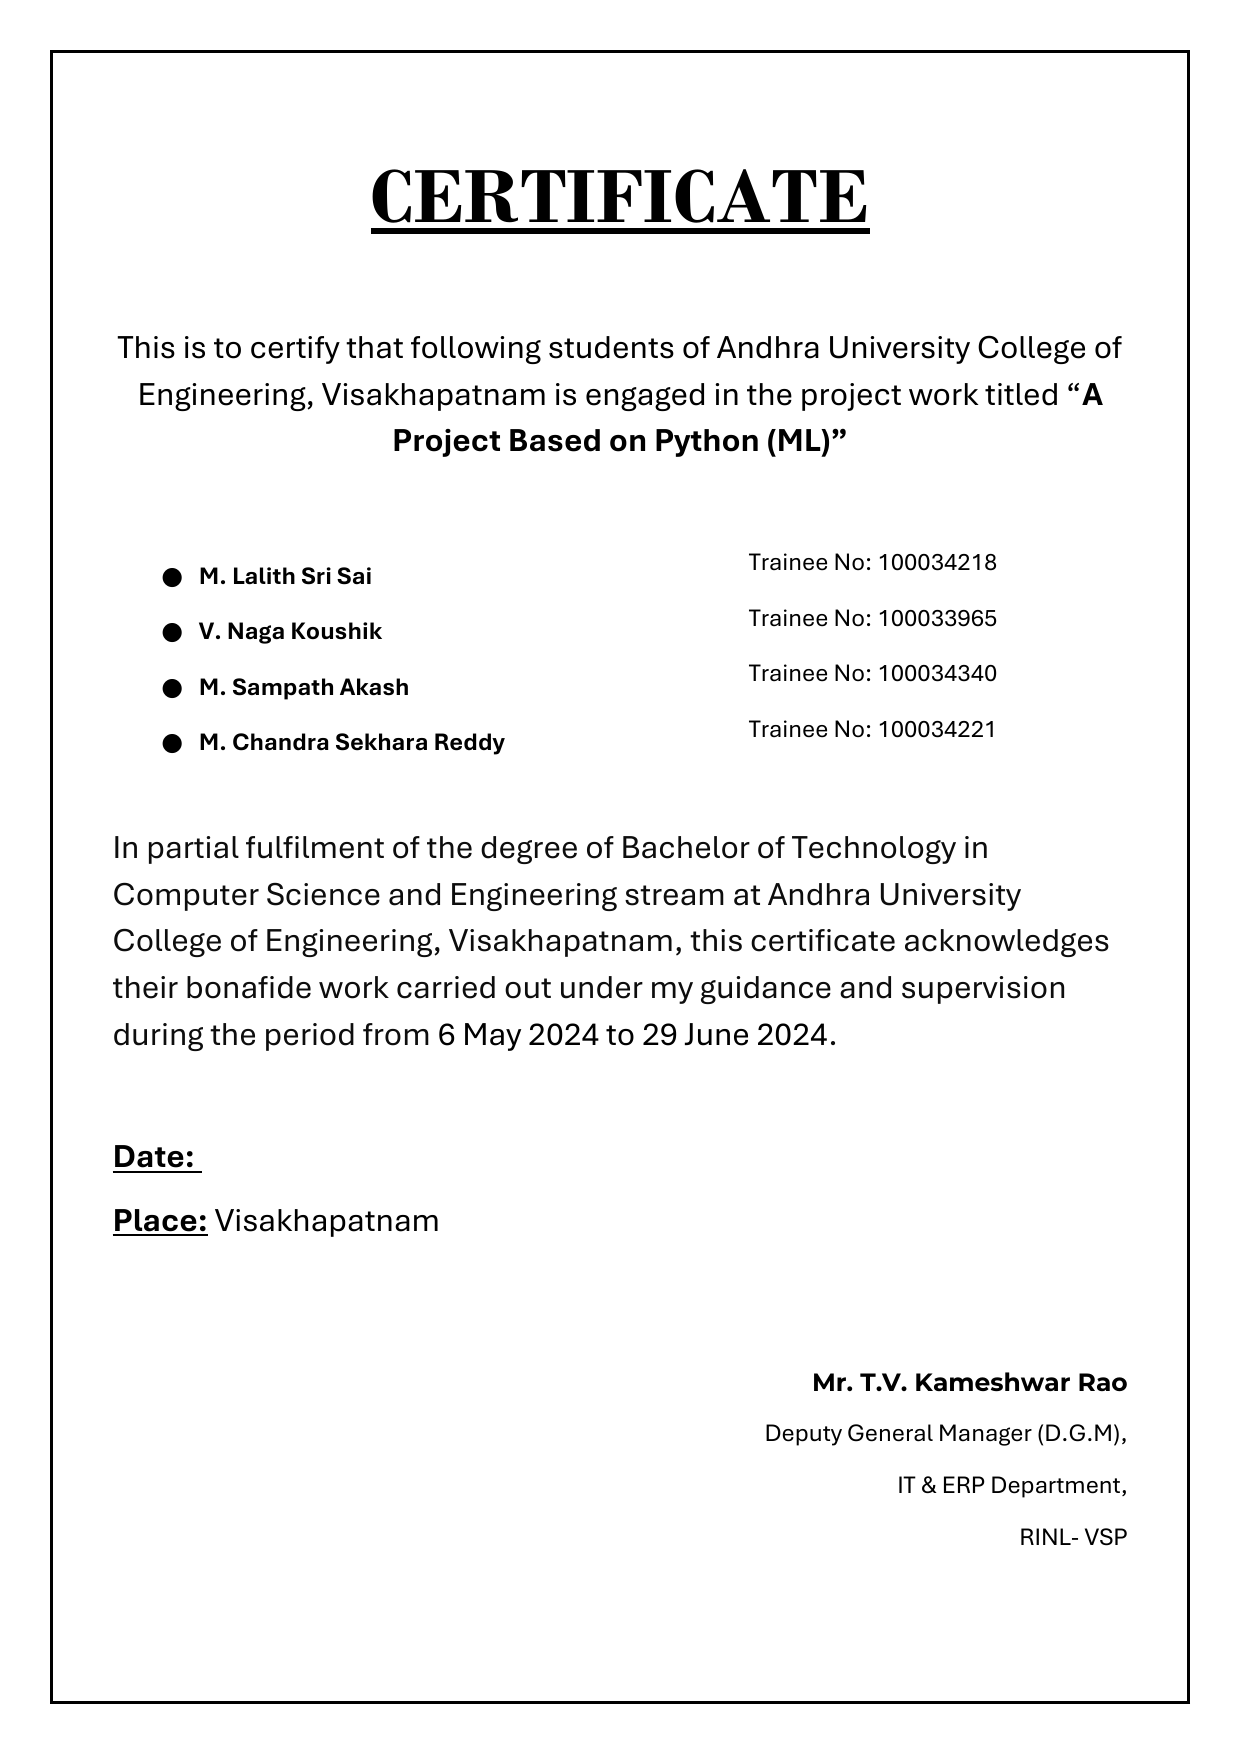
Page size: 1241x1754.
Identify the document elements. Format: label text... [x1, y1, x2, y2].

table_cell Trainee No: 100034340 [620, 658, 1127, 714]
text Deputy General Manager (D.G.M), [112, 1418, 1128, 1449]
text Mr. T.V. Kameshwar Rao [112, 1367, 1128, 1397]
table_cell Trainee No: 100033965 [620, 603, 1127, 658]
text In partial fulfilment of the degree of Bachelor of Technology in Computer Science and Engineering stream at Andhra University College of Engineering, Visakhapatnam, this certificate acknowledges their bonafide work carried out under my guidance and supervision during the period from 6 May 2024 to 29 June 2024. [112, 827, 1128, 1055]
table_header Trainee No: 100034218 [620, 547, 1127, 603]
text RINL- VSP [112, 1522, 1128, 1552]
text Place: Visakhapatnam [112, 1200, 1128, 1241]
table_cell M. Chandra Sekhara Reddy [113, 714, 619, 769]
table_cell M. Sampath Akash [113, 658, 619, 714]
table_header M. Lalith Sri Sai [113, 547, 619, 603]
text This is to certify that following students of Andhra University College of Engineering, Visakhapatnam is engaged in the project work titled “A Project Based on Python (ML)” [112, 327, 1128, 461]
text CERTIFICATE [112, 150, 1128, 245]
table_cell V. Naga Koushik [113, 603, 619, 658]
text IT & ERP Department, [112, 1470, 1128, 1501]
text Date: [112, 1137, 1128, 1177]
table_cell Trainee No: 100034221 [620, 714, 1127, 769]
